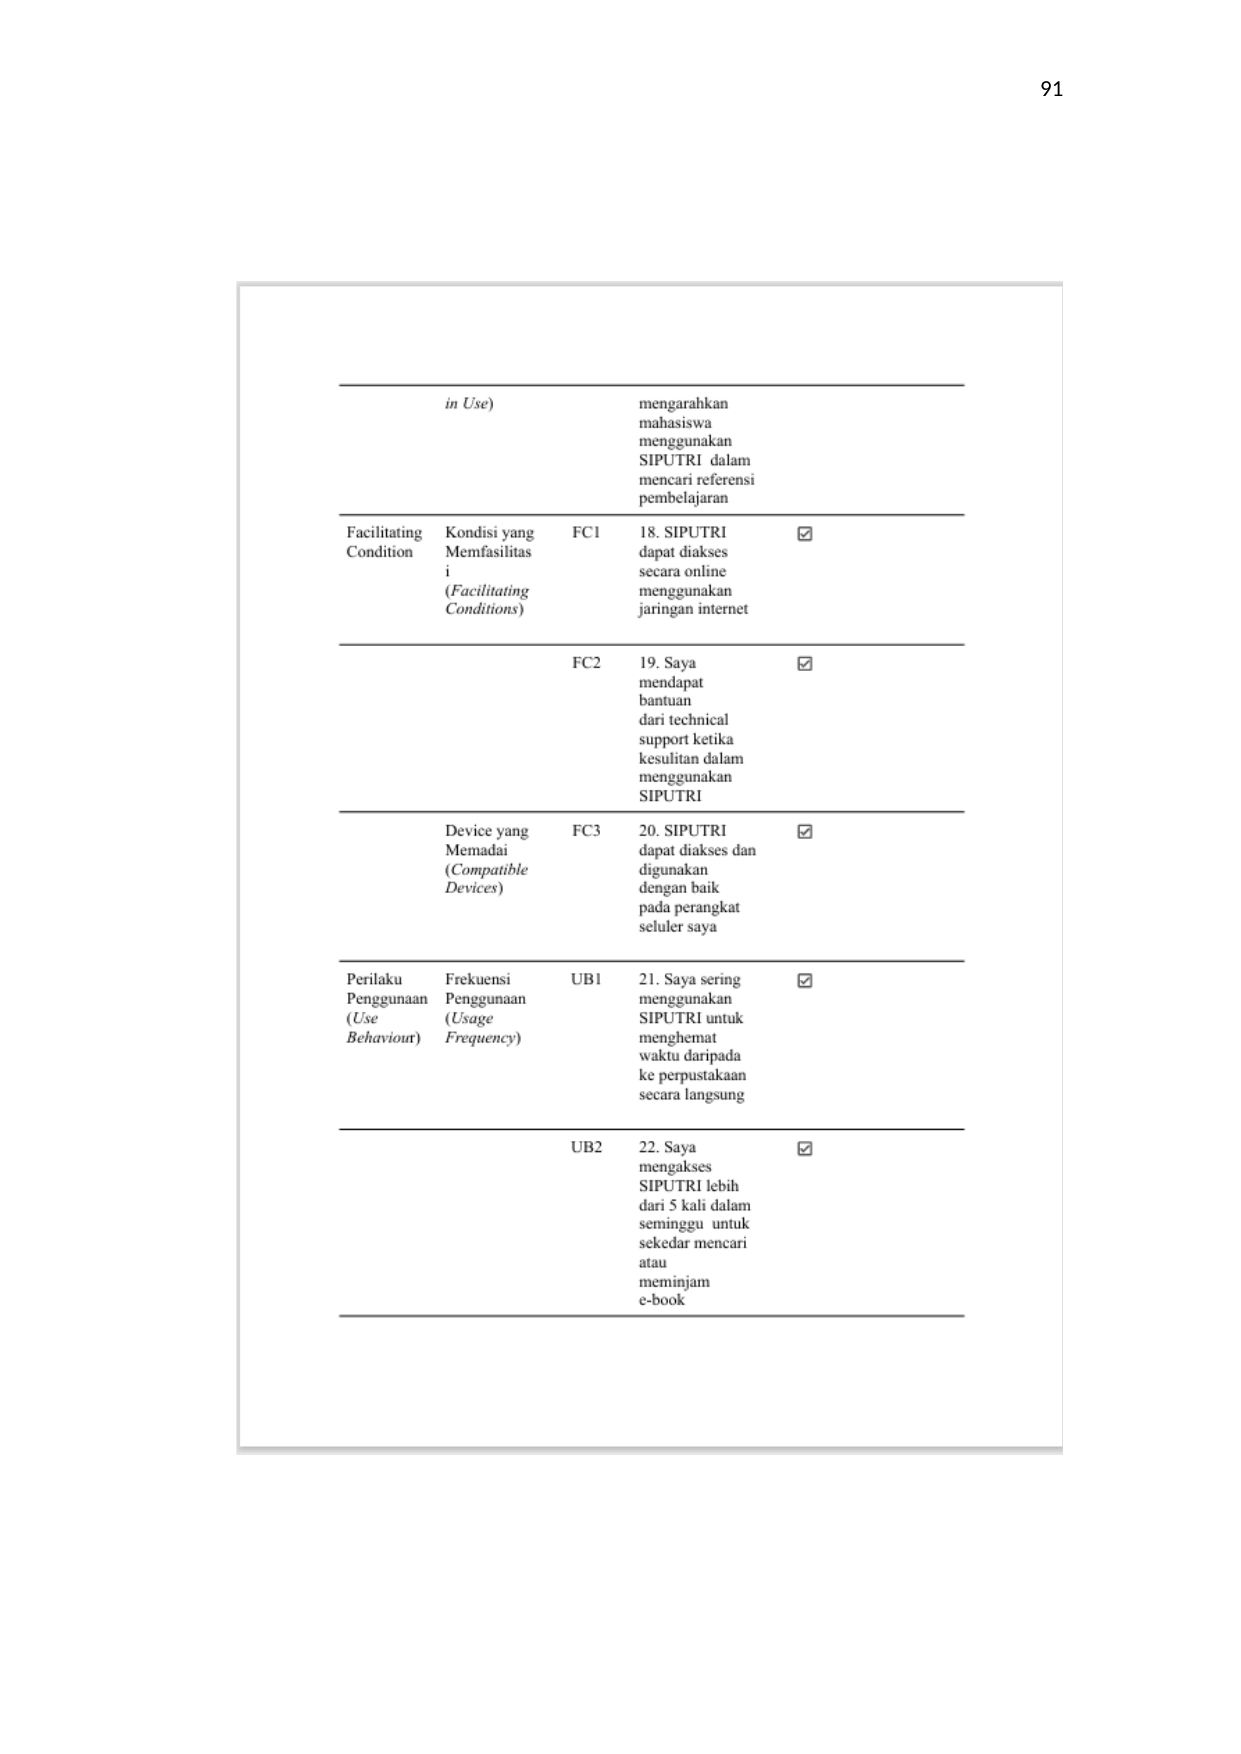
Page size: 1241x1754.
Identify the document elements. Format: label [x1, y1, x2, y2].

picture [236, 281, 1063, 1455]
